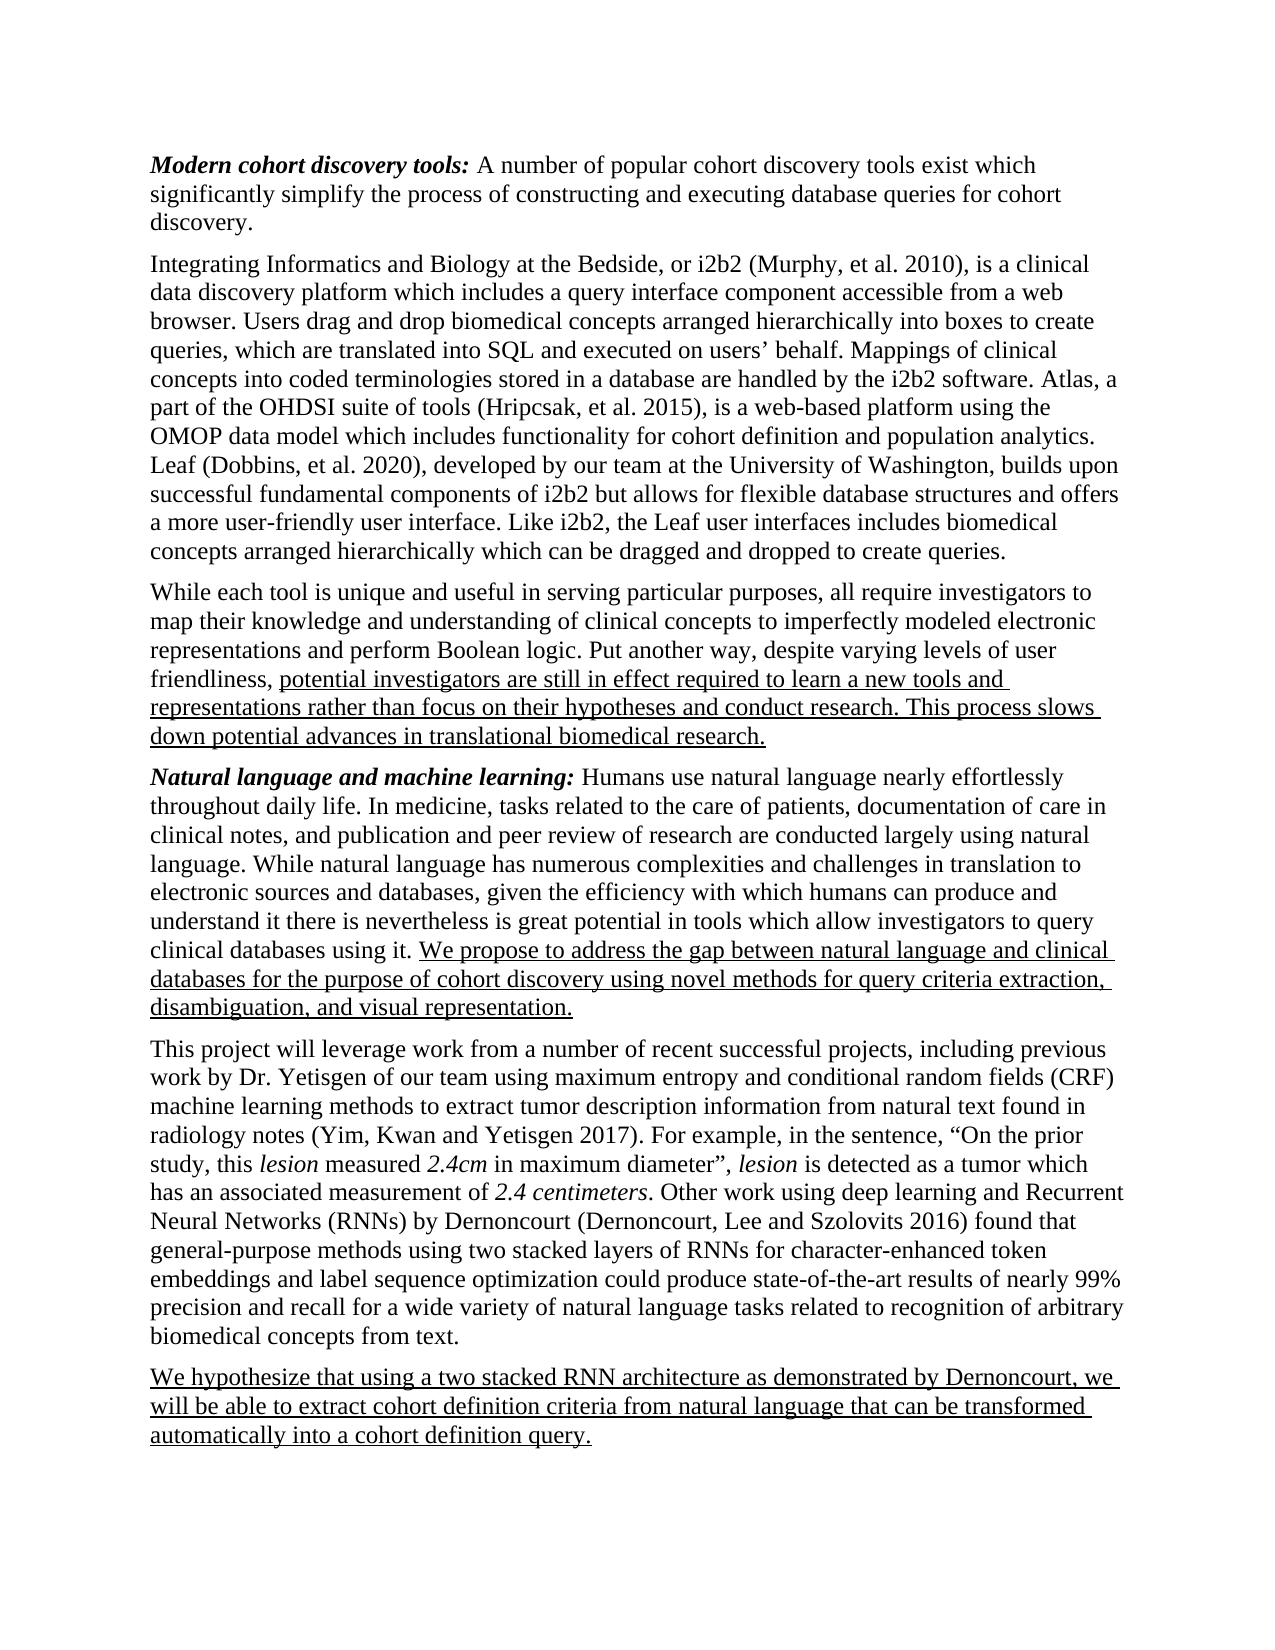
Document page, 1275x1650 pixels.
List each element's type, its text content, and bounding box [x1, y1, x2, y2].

text Modern cohort discovery tools: A number of popular cohort discovery tools exist which significantly simplify the process of constructing and executing database queries for cohort discovery. [150, 150, 1125, 236]
text While each tool is unique and useful in serving particular purposes, all require investigators to map their knowledge and understanding of clinical concepts to imperfectly modeled electronic representations and perform Boolean logic. Put another way, despite varying levels of user friendliness, potential investigators are still in effect required to learn a new tools and representations rather than focus on their hypotheses and conduct research. This process slows down potential advances in translational biomedical research. [150, 577, 1125, 750]
text This project will leverage work from a number of recent successful projects, including previous work by Dr. Yetisgen of our team using maximum entropy and conditional random fields (CRF) machine learning methods to extract tumor description information from natural text found in radiology notes . For example, in the sentence, “On the prior study, this lesion measured 2.4cm in maximum diameter”, lesion is detected as a tumor which has an associated measurement of 2.4 centimeters. Other work using deep learning and Recurrent Neural Networks (RNNs) by Dernoncourt found that general-purpose methods using two stacked layers of RNNs for character-enhanced token embeddings and label sequence optimization could produce state-of-the-art results of nearly 99% precision and recall for a wide variety of natural language tasks related to recognition of arbitrary biomedical concepts from text. [150, 1034, 1125, 1350]
text Natural language and machine learning: Humans use natural language nearly effortlessly throughout daily life. In medicine, tasks related to the care of patients, documentation of care in clinical notes, and publication and peer review of research are conducted largely using natural language. While natural language has numerous complexities and challenges in translation to electronic sources and databases, given the efficiency with which humans can produce and understand it there is nevertheless is great potential in tools which allow investigators to query clinical databases using it. We propose to address the gap between natural language and clinical databases for the purpose of cohort discovery using novel methods for query criteria extraction, disambiguation, and visual representation. [150, 762, 1125, 1021]
text Integrating Informatics and Biology at the Bedside, or i2b2, is a clinical data discovery platform which includes a query interface component accessible from a web browser. Users drag and drop biomedical concepts arranged hierarchically into boxes to create queries, which are translated into SQL and executed on users’ behalf. Mappings of clinical concepts into coded terminologies stored in a database are handled by the i2b2 software. Atlas, a part of the OHDSI suite of tools , is a web-based platform using the OMOP data model which includes functionality for cohort definition and population analytics. Leaf , developed by our team at the University of Washington, builds upon successful fundamental components of i2b2 but allows for flexible database structures and offers a more user-friendly user interface. Like i2b2, the Leaf user interfaces includes biomedical concepts arranged hierarchically which can be dragged and dropped to create queries. [150, 249, 1125, 565]
text We hypothesize that using a two stacked RNN architecture as demonstrated by Dernoncourt, we will be able to extract cohort definition criteria from natural language that can be transformed automatically into a cohort definition query. [150, 1362, 1125, 1449]
